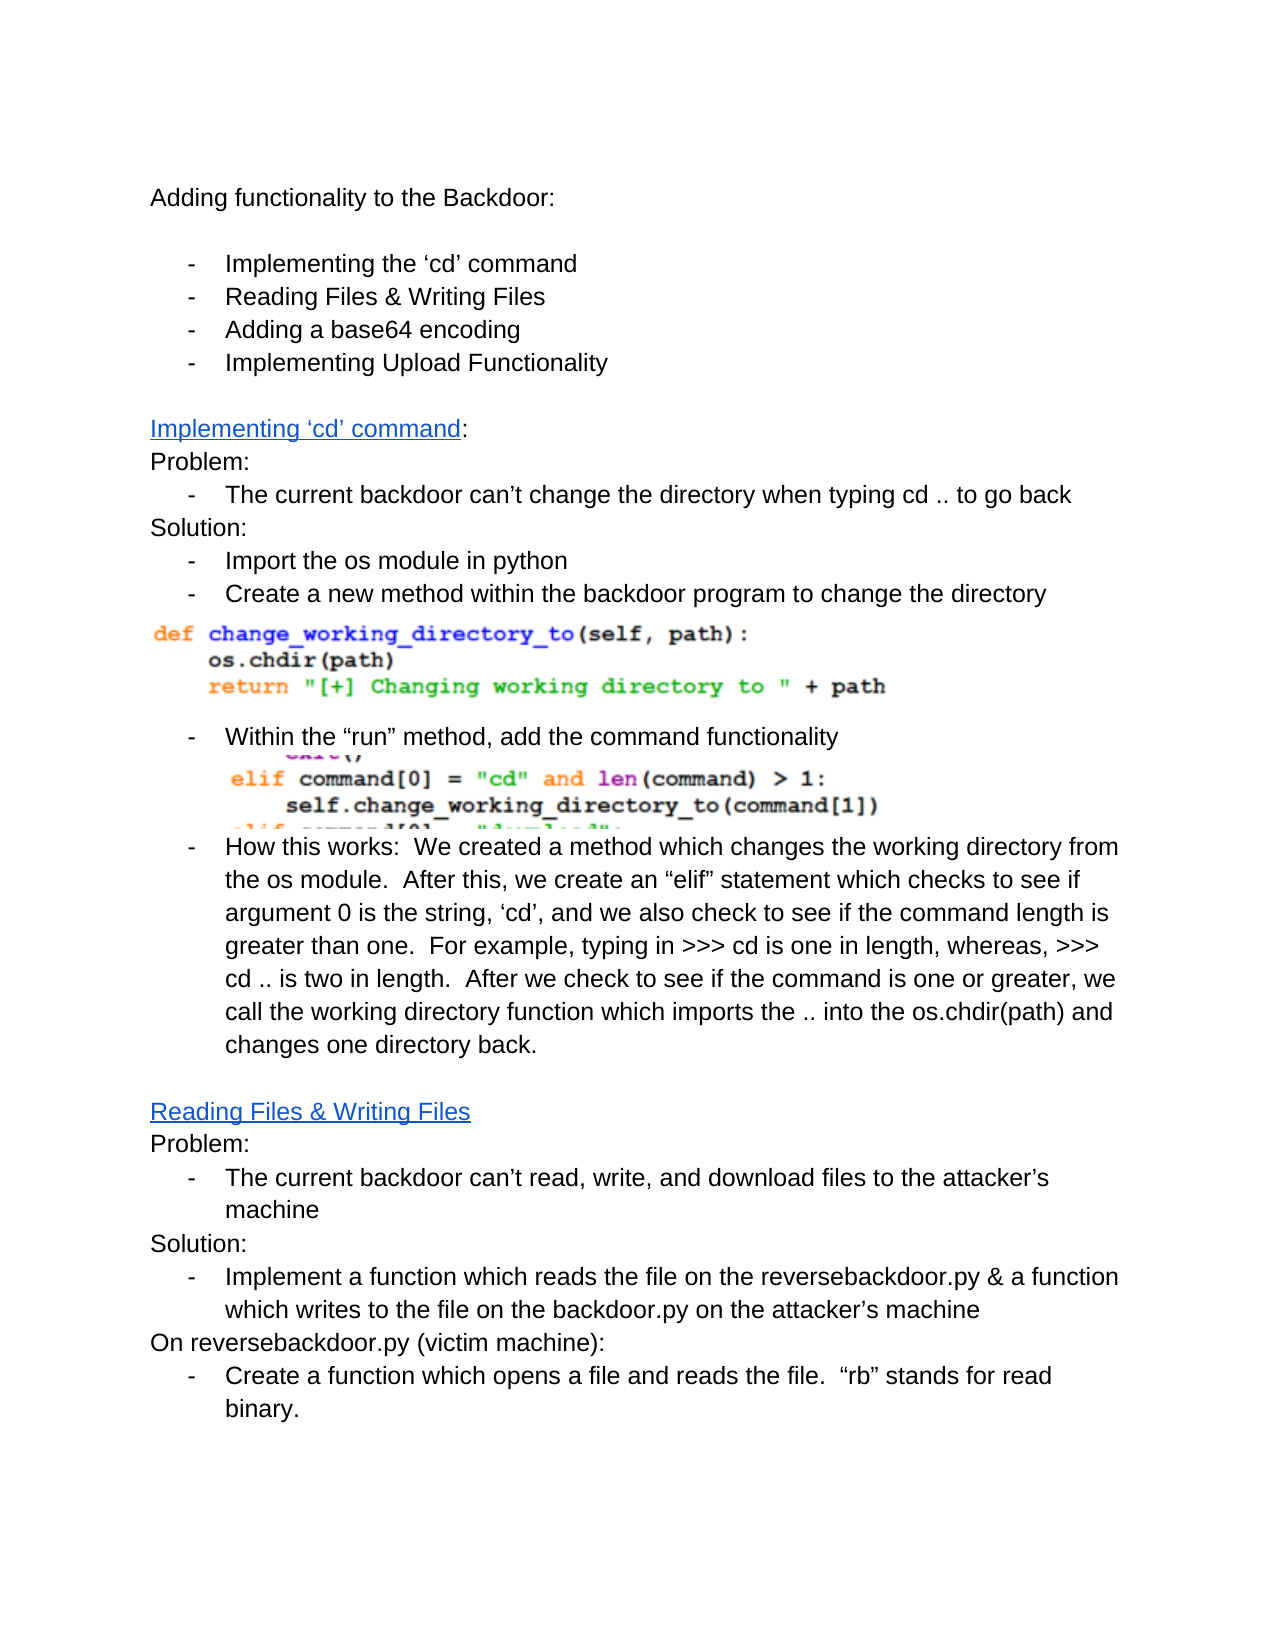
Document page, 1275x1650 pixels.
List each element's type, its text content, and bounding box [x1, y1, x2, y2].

list Adding a base64 encoding [187, 315, 1125, 344]
list Create a function which opens a file and reads the file. “rb” stands for read binary. [187, 1361, 1125, 1422]
list The current backdoor can’t change the directory when typing cd .. to go back [187, 480, 1125, 509]
list The current backdoor can’t read, write, and download files to the attacker’s machine [187, 1162, 1125, 1224]
list Reading Files & Writing Files [187, 282, 1125, 311]
list Implement a function which reads the file on the reversebackdoor.py & a function which writes to the file on the backdoor.py on the attacker’s machine [187, 1262, 1125, 1323]
text Solution: [150, 1228, 1125, 1257]
picture [225, 755, 889, 829]
list Implementing the ‘cd’ command [187, 249, 1125, 278]
text Implementing ‘cd’ command: [150, 414, 1125, 443]
text Problem: [150, 447, 1125, 476]
text Solution: [150, 513, 1125, 542]
text Adding functionality to the Backdoor: [150, 183, 1125, 212]
text Problem: [150, 1129, 1125, 1158]
list Import the os module in python [187, 546, 1125, 575]
list Create a new method within the backdoor program to change the directory [187, 579, 1125, 608]
text On reversebackdoor.py (victim machine): [150, 1328, 1125, 1356]
picture [150, 612, 914, 719]
list How this works: We created a method which changes the working directory from the os module. After this, we create an “elif” statement which checks to see if argument 0 is the string, ‘cd’, and we also check to see if the command length is greater than one. For example, typing in >>> cd is one in length, whereas, >>> cd .. is two in length. After we check to see if the command is one or greater, we call the working directory function which imports the .. into the os.chdir(path) and changes one directory back. [187, 832, 1125, 1059]
text Reading Files & Writing Files [150, 1096, 1125, 1125]
list Implementing Upload Functionality [187, 348, 1125, 377]
